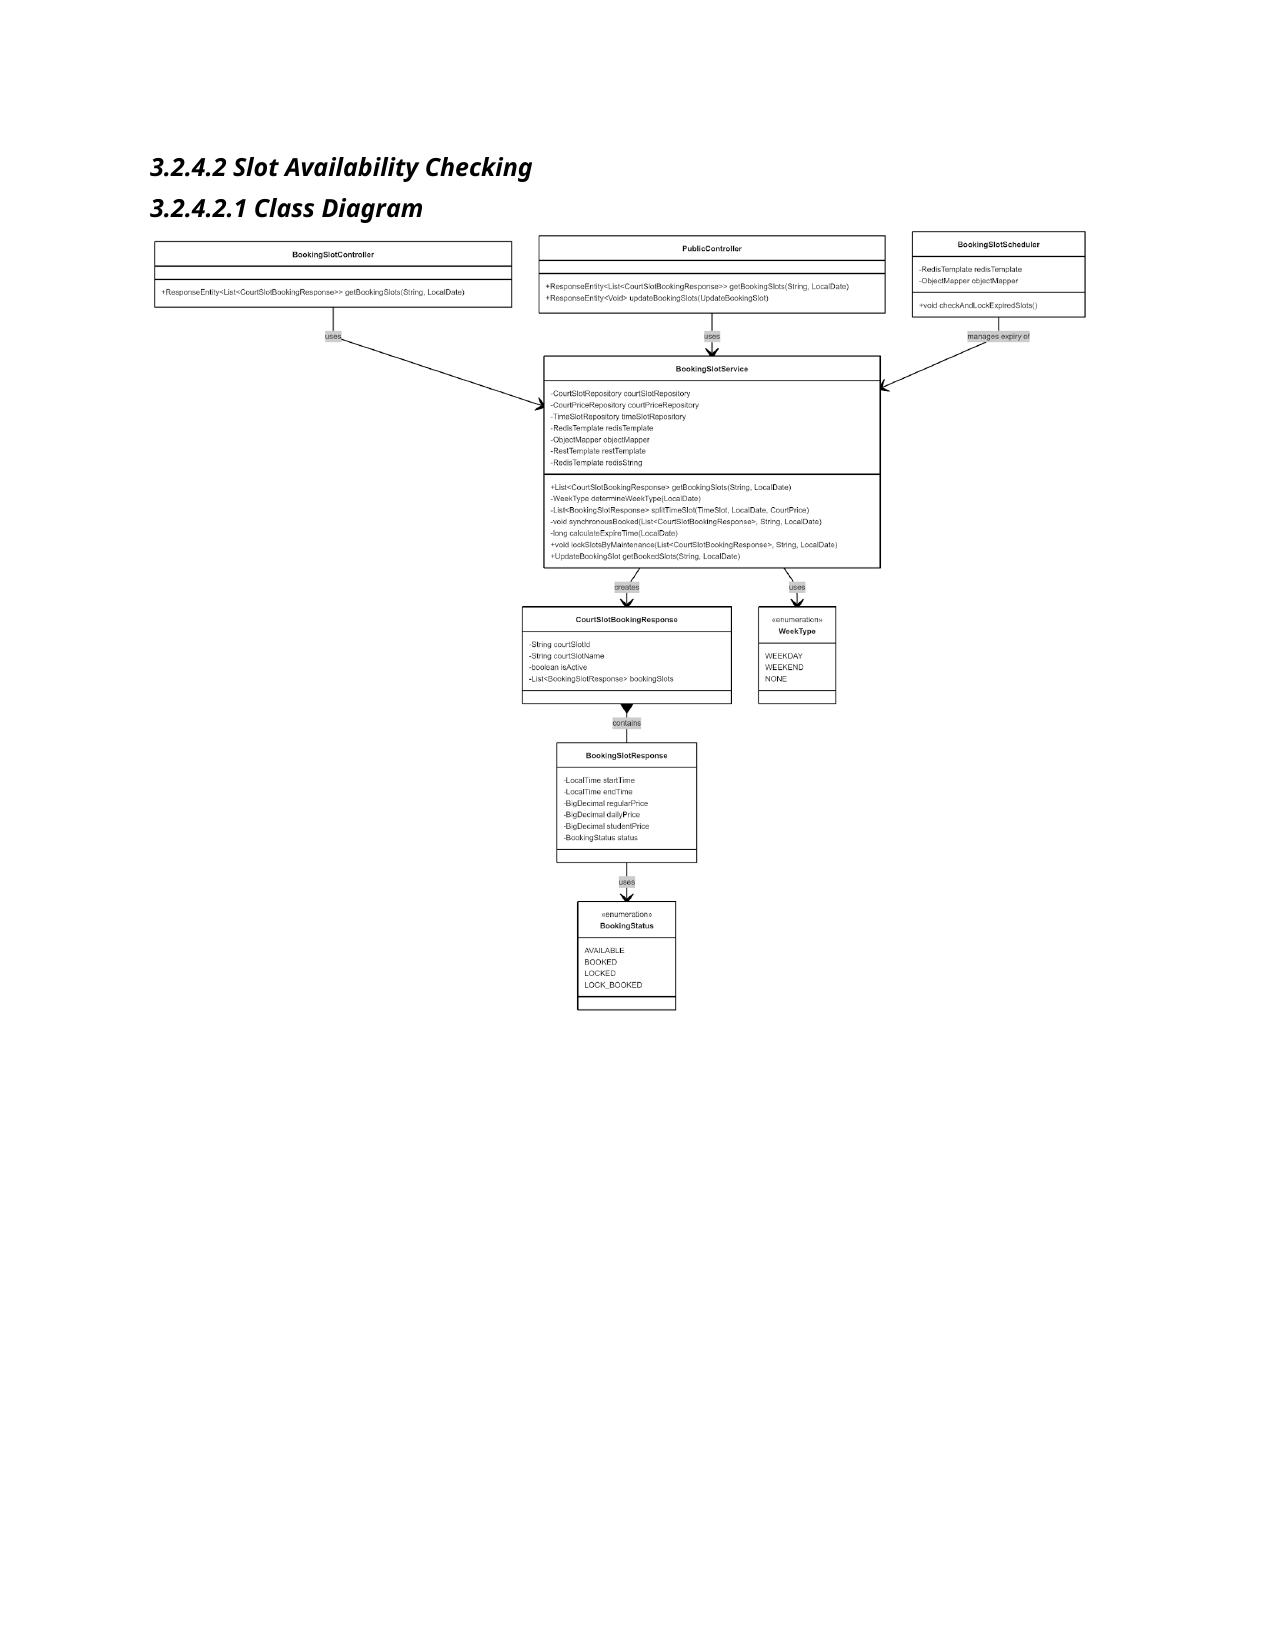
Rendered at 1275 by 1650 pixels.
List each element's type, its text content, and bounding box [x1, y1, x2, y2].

picture [150, 227, 1091, 1016]
subtitle 3.2.4.2 Slot Availability Checking [150, 150, 1125, 184]
subtitle 3.2.4.2.1 Class Diagram [150, 191, 1125, 225]
